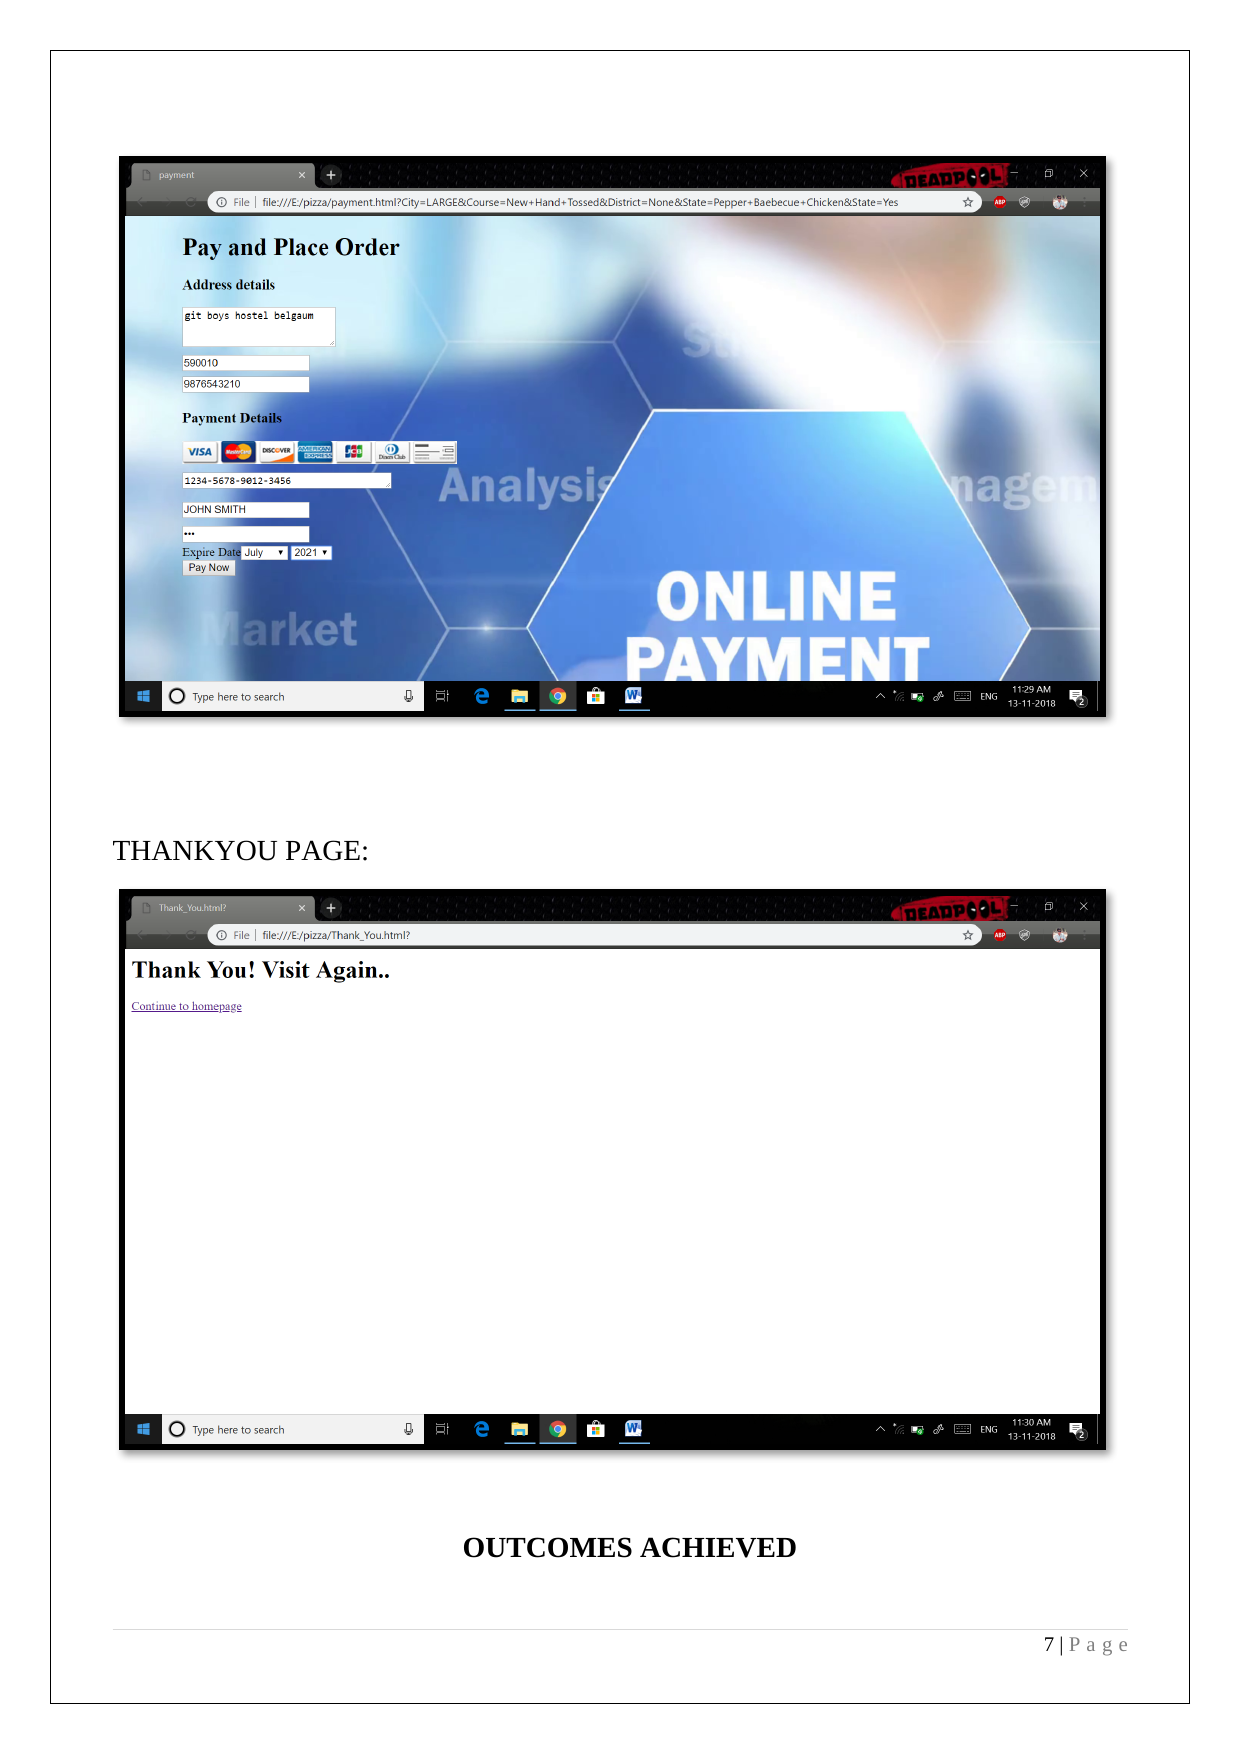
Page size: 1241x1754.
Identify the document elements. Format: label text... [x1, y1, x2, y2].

text OUTCOMES ACHIEVED [112, 1530, 1128, 1563]
picture [125, 896, 1100, 1444]
picture [125, 163, 1100, 711]
text THANKYOU PAGE: [112, 833, 1128, 866]
